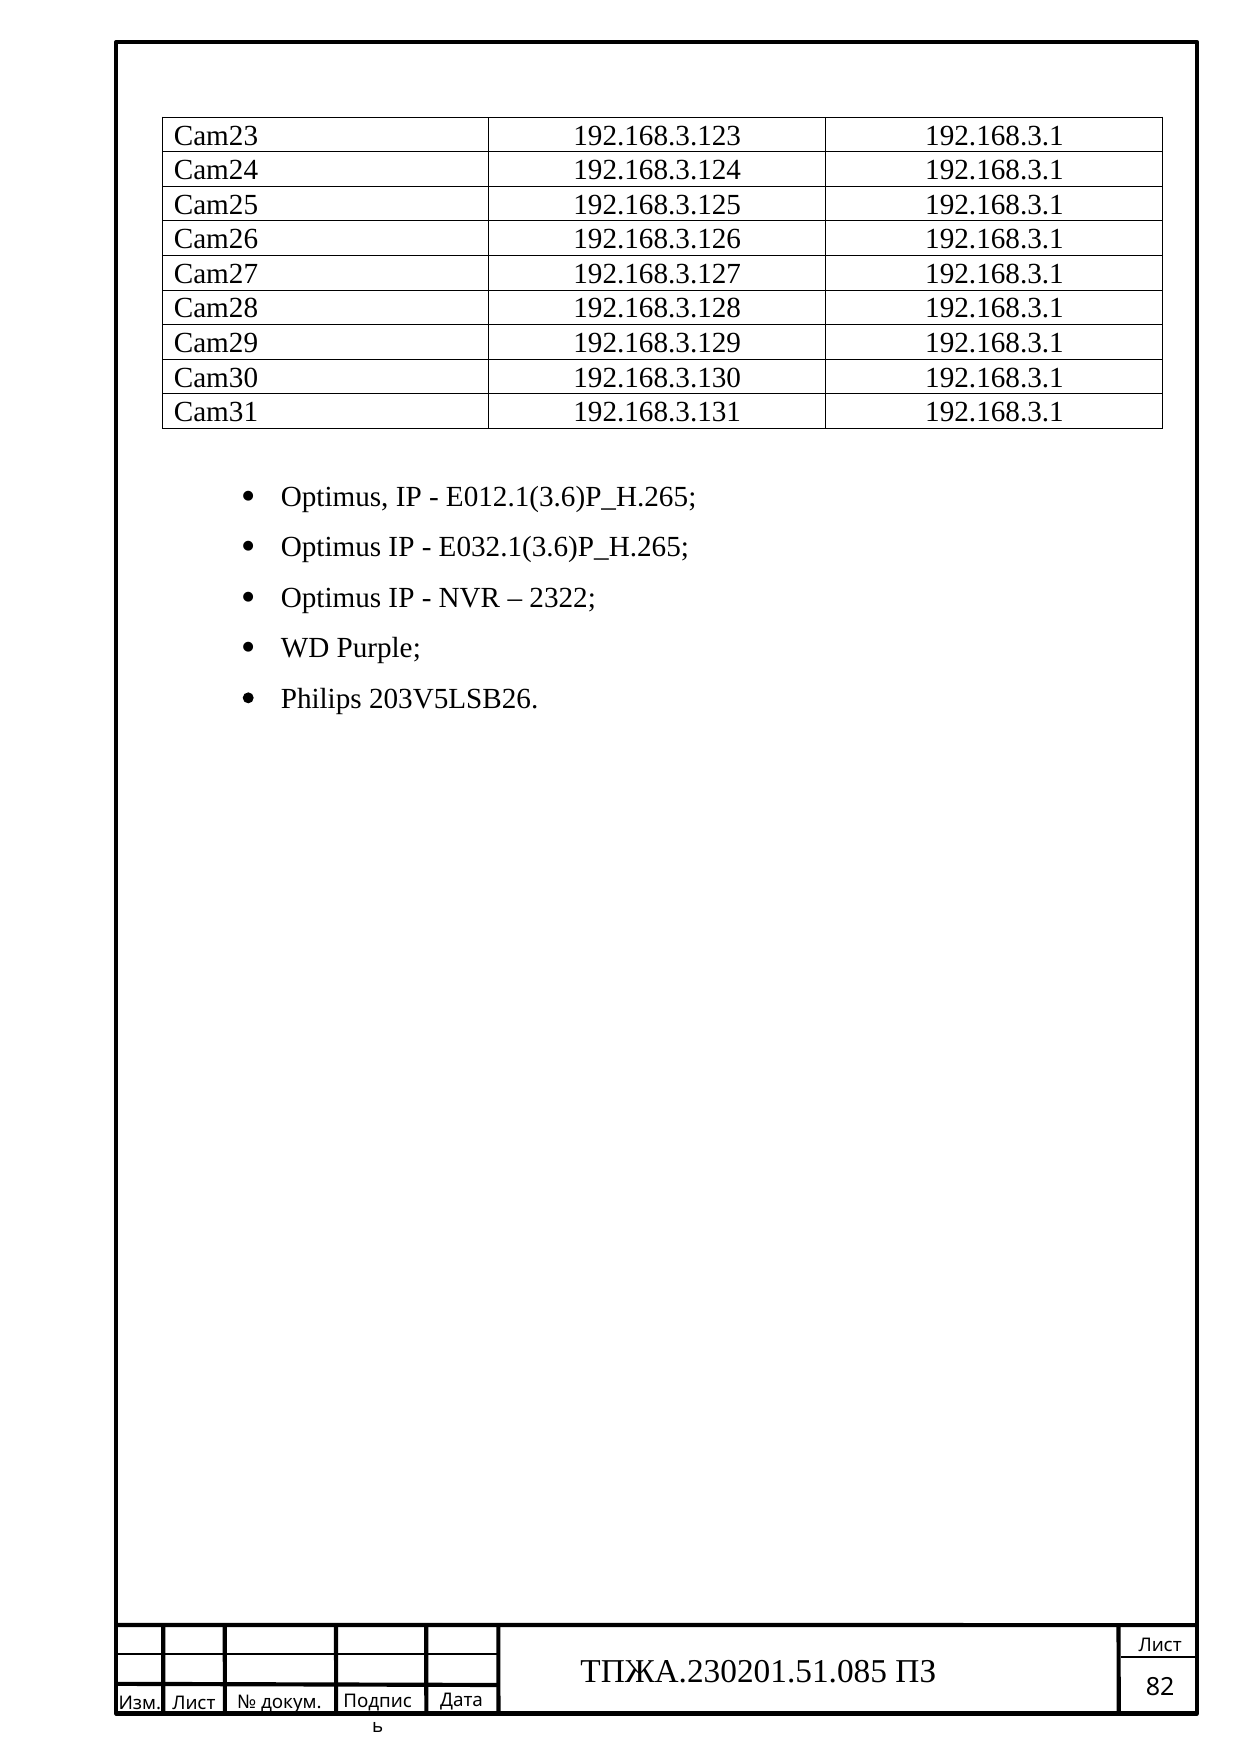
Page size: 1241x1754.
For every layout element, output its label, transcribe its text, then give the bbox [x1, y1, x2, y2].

list WD Purple; [243, 630, 1152, 664]
table_cell 192.168.3.130 [489, 360, 825, 393]
table_cell 192.168.3.1 [826, 152, 1162, 186]
table_cell 192.168.3.1 [826, 360, 1162, 393]
table_cell 192.168.3.1 [826, 325, 1162, 359]
table_cell 192.168.3.126 [489, 221, 825, 255]
list Optimus, IP - E012.1(3.6)P_H.265; [243, 479, 1152, 513]
table_cell Cam24 [163, 152, 488, 186]
table_cell 192.168.3.1 [826, 187, 1162, 220]
table_cell 192.168.3.128 [489, 291, 825, 324]
table_cell 192.168.3.1 [826, 221, 1162, 255]
table_cell Cam27 [163, 256, 488, 289]
table_cell Cam29 [163, 325, 488, 359]
table_cell Cam25 [163, 187, 488, 220]
table_cell 192.168.3.1 [826, 256, 1162, 289]
table_cell 192.168.3.129 [489, 325, 825, 359]
table_cell 192.168.3.1 [826, 291, 1162, 324]
list Philips 203V5LSB26. [243, 681, 1152, 714]
table_cell 192.168.3.1 [826, 394, 1162, 428]
list Optimus IP - NVR – 2322; [243, 580, 1152, 614]
table_cell Cam31 [163, 394, 488, 428]
table_cell 192.168.3.131 [489, 394, 825, 428]
table_cell 192.168.3.127 [489, 256, 825, 289]
table_cell Cam23 [163, 118, 488, 151]
table_cell Cam30 [163, 360, 488, 393]
table_cell 192.168.3.1 [826, 118, 1162, 151]
table_cell 192.168.3.124 [489, 152, 825, 186]
table_cell 192.168.3.125 [489, 187, 825, 220]
table_cell Cam28 [163, 291, 488, 324]
list Optimus IP - E032.1(3.6)P_H.265; [243, 529, 1152, 563]
table_cell 192.168.3.123 [489, 118, 825, 151]
table_cell Cam26 [163, 221, 488, 255]
